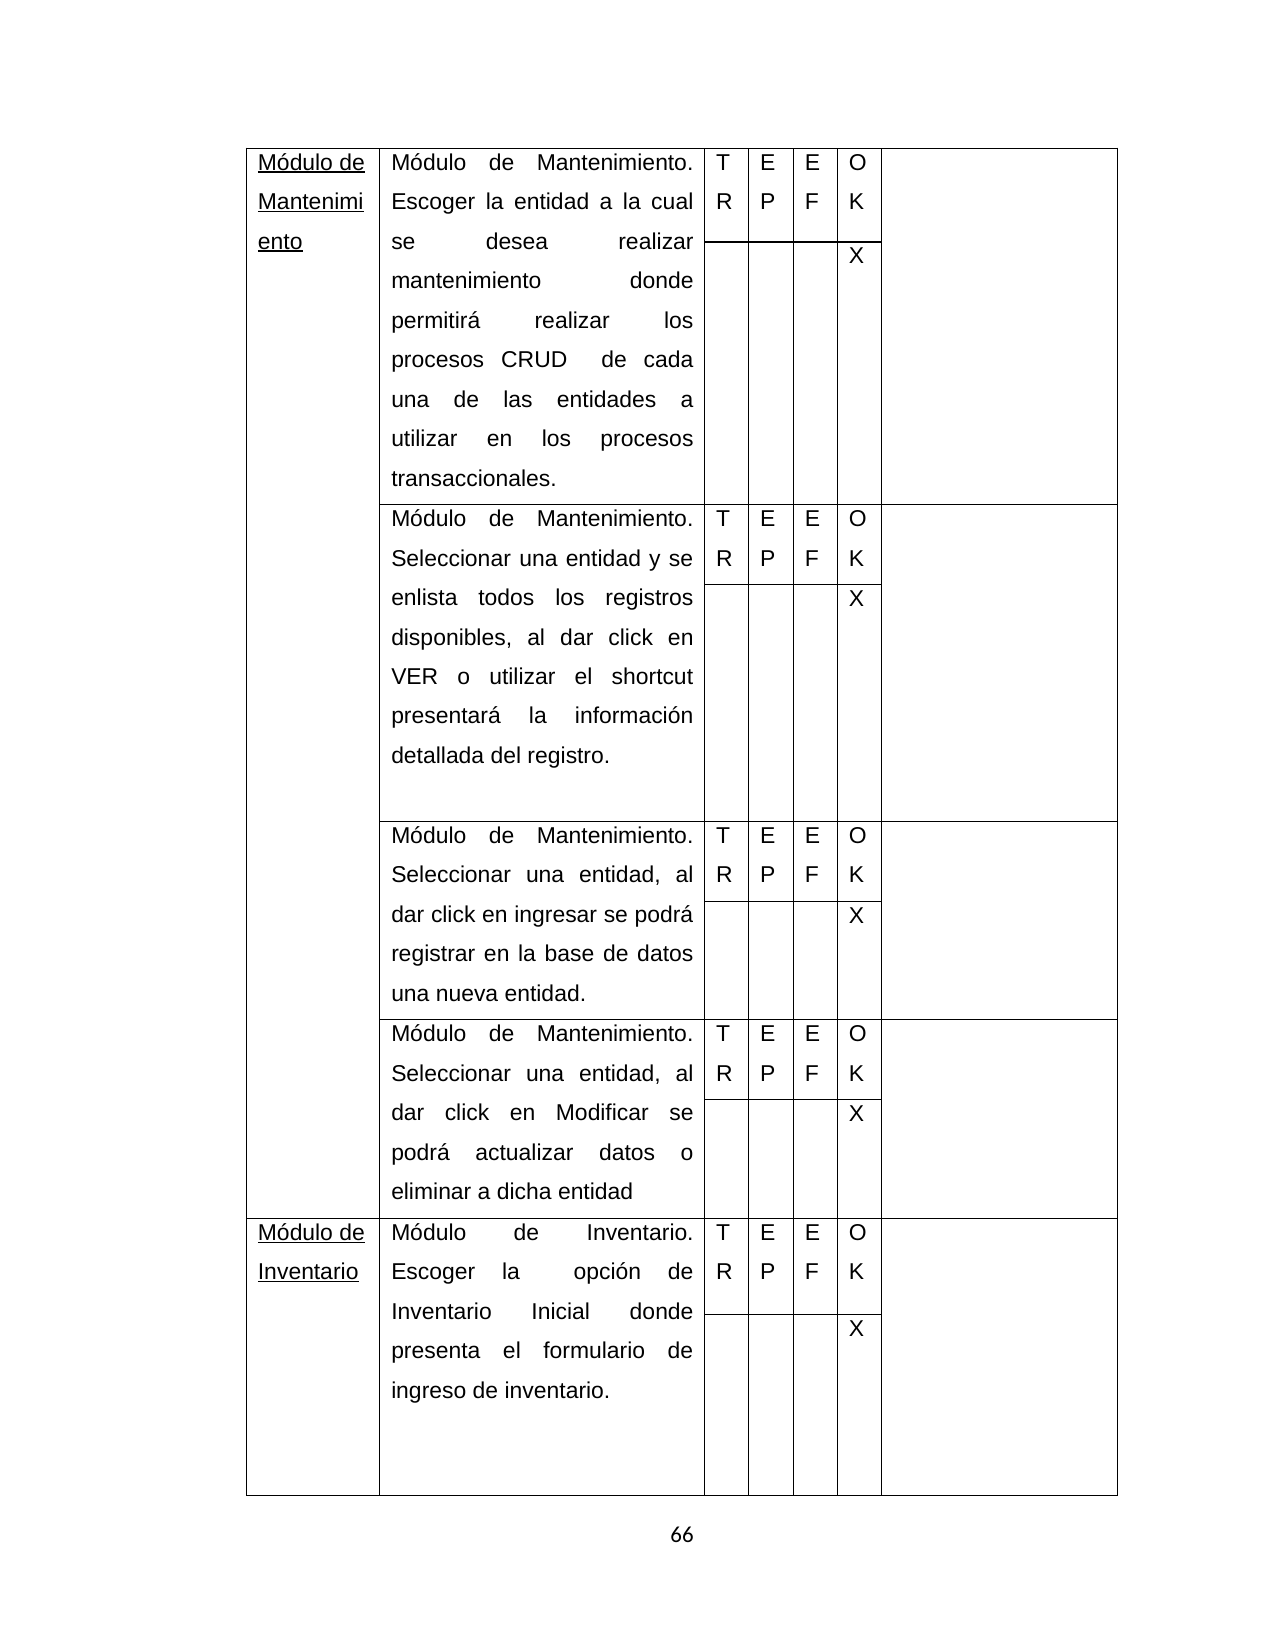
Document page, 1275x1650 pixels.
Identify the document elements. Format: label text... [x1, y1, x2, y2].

table_cell X [838, 1100, 881, 1218]
table_cell [882, 822, 1117, 1019]
table_cell EP [749, 149, 793, 241]
table_cell OK [838, 149, 881, 241]
table_cell EF [794, 149, 837, 241]
table_cell Módulo de Mantenimiento. Seleccionar una entidad, al dar click en ingresar se podrá registrar en la base de datos una nueva entidad. [380, 822, 704, 1019]
table_cell OK [838, 1219, 881, 1314]
table_cell X [838, 902, 881, 1019]
table_cell Módulo de Mantenimiento. Seleccionar una entidad, al dar click en Modificar se podrá actualizar datos o eliminar a dicha entidad [380, 1020, 704, 1218]
table_cell [882, 1020, 1117, 1218]
table_cell OK [838, 822, 881, 901]
table_cell EP [749, 1219, 793, 1314]
table_cell TR [705, 1219, 748, 1314]
table_cell TR [705, 822, 748, 901]
table_cell [882, 505, 1117, 821]
table_cell [705, 1100, 748, 1218]
table_cell Módulo de Mantenimiento [247, 149, 379, 1218]
table_cell [794, 1315, 837, 1495]
table_cell Módulo de Inventario [247, 1219, 379, 1495]
table_cell EF [794, 1219, 837, 1314]
table_cell EP [749, 822, 793, 901]
table_cell [794, 585, 837, 821]
table_cell Módulo de Mantenimiento. Escoger la entidad a la cual se desea realizar mantenimiento donde permitirá realizar los procesos CRUD de cada una de las entidades a utilizar en los procesos transaccionales. [380, 149, 704, 504]
table_cell [749, 585, 793, 821]
table_cell Módulo de Inventario. Escoger la opción de Inventario Inicial donde presenta el formulario de ingreso de inventario. [380, 1219, 704, 1495]
table_cell OK [838, 1020, 881, 1099]
table_cell [794, 1100, 837, 1218]
table_cell X [838, 1315, 881, 1495]
table_cell EP [749, 1020, 793, 1099]
table_cell [749, 902, 793, 1019]
table_cell [705, 902, 748, 1019]
table_cell [749, 1315, 793, 1495]
table_cell [882, 1219, 1117, 1495]
table_cell [882, 149, 1117, 504]
table_cell [794, 902, 837, 1019]
table_cell EF [794, 1020, 837, 1099]
table_cell TR [705, 505, 748, 584]
table_cell EF [794, 505, 837, 584]
table_cell TR [705, 149, 748, 241]
table_cell X [838, 585, 881, 821]
table_cell X [838, 243, 881, 504]
table_cell [705, 1315, 748, 1495]
table_cell [705, 243, 748, 504]
table_cell EP [749, 505, 793, 584]
table_cell [749, 243, 793, 504]
table_cell [794, 243, 837, 504]
table_cell [705, 585, 748, 821]
table_cell Módulo de Mantenimiento. Seleccionar una entidad y se enlista todos los registros disponibles, al dar click en VER o utilizar el shortcut presentará la información detallada del registro. [380, 505, 704, 821]
table_cell [749, 1100, 793, 1218]
table_cell OK [838, 505, 881, 584]
table_cell EF [794, 822, 837, 901]
table_cell TR [705, 1020, 748, 1099]
